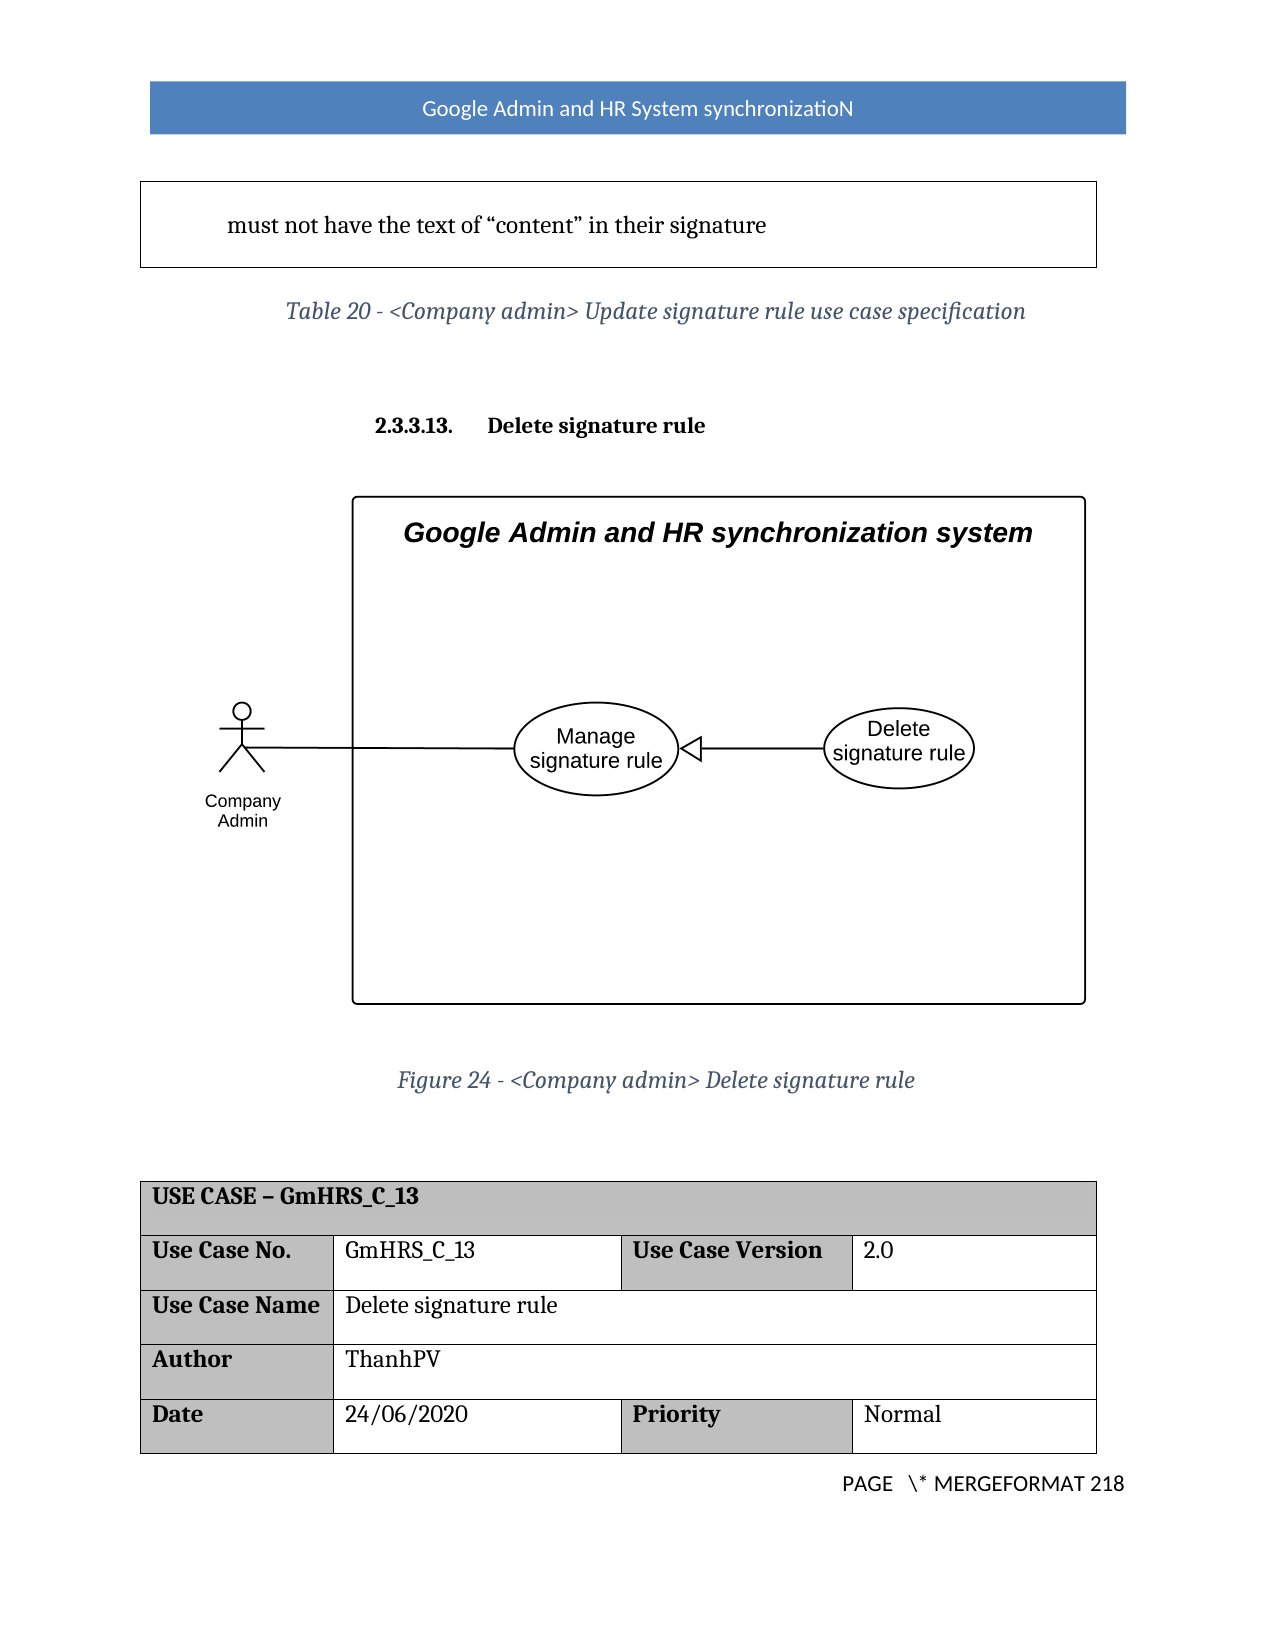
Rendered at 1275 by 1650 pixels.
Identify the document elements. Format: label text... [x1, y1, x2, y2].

table_cell Normal [853, 1400, 1096, 1453]
text Table 20 - <Company admin> Update signature rule use case specification [187, 297, 1125, 326]
table_cell GmHRS_C_13 [334, 1236, 621, 1290]
table_header USE CASE – GmHRS_C_13 [141, 1182, 1096, 1235]
text Figure 24 - <Company admin> Delete signature rule [187, 1066, 1125, 1094]
table_cell Use Case Version [622, 1236, 852, 1290]
table_cell Author [141, 1345, 333, 1399]
subtitle Delete signature rule [375, 412, 1125, 439]
table_cell Delete signature rule [334, 1291, 1096, 1344]
table_cell Use Case No. [141, 1236, 333, 1290]
picture [187, 471, 1126, 1033]
table_cell 2.0 [853, 1236, 1096, 1290]
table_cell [141, 182, 1096, 267]
table_cell 24/06/2020 [334, 1400, 621, 1453]
table_cell Date [141, 1400, 333, 1453]
table_cell Use Case Name [141, 1291, 333, 1344]
table_cell Priority [622, 1400, 852, 1453]
table_cell ThanhPV [334, 1345, 1096, 1399]
